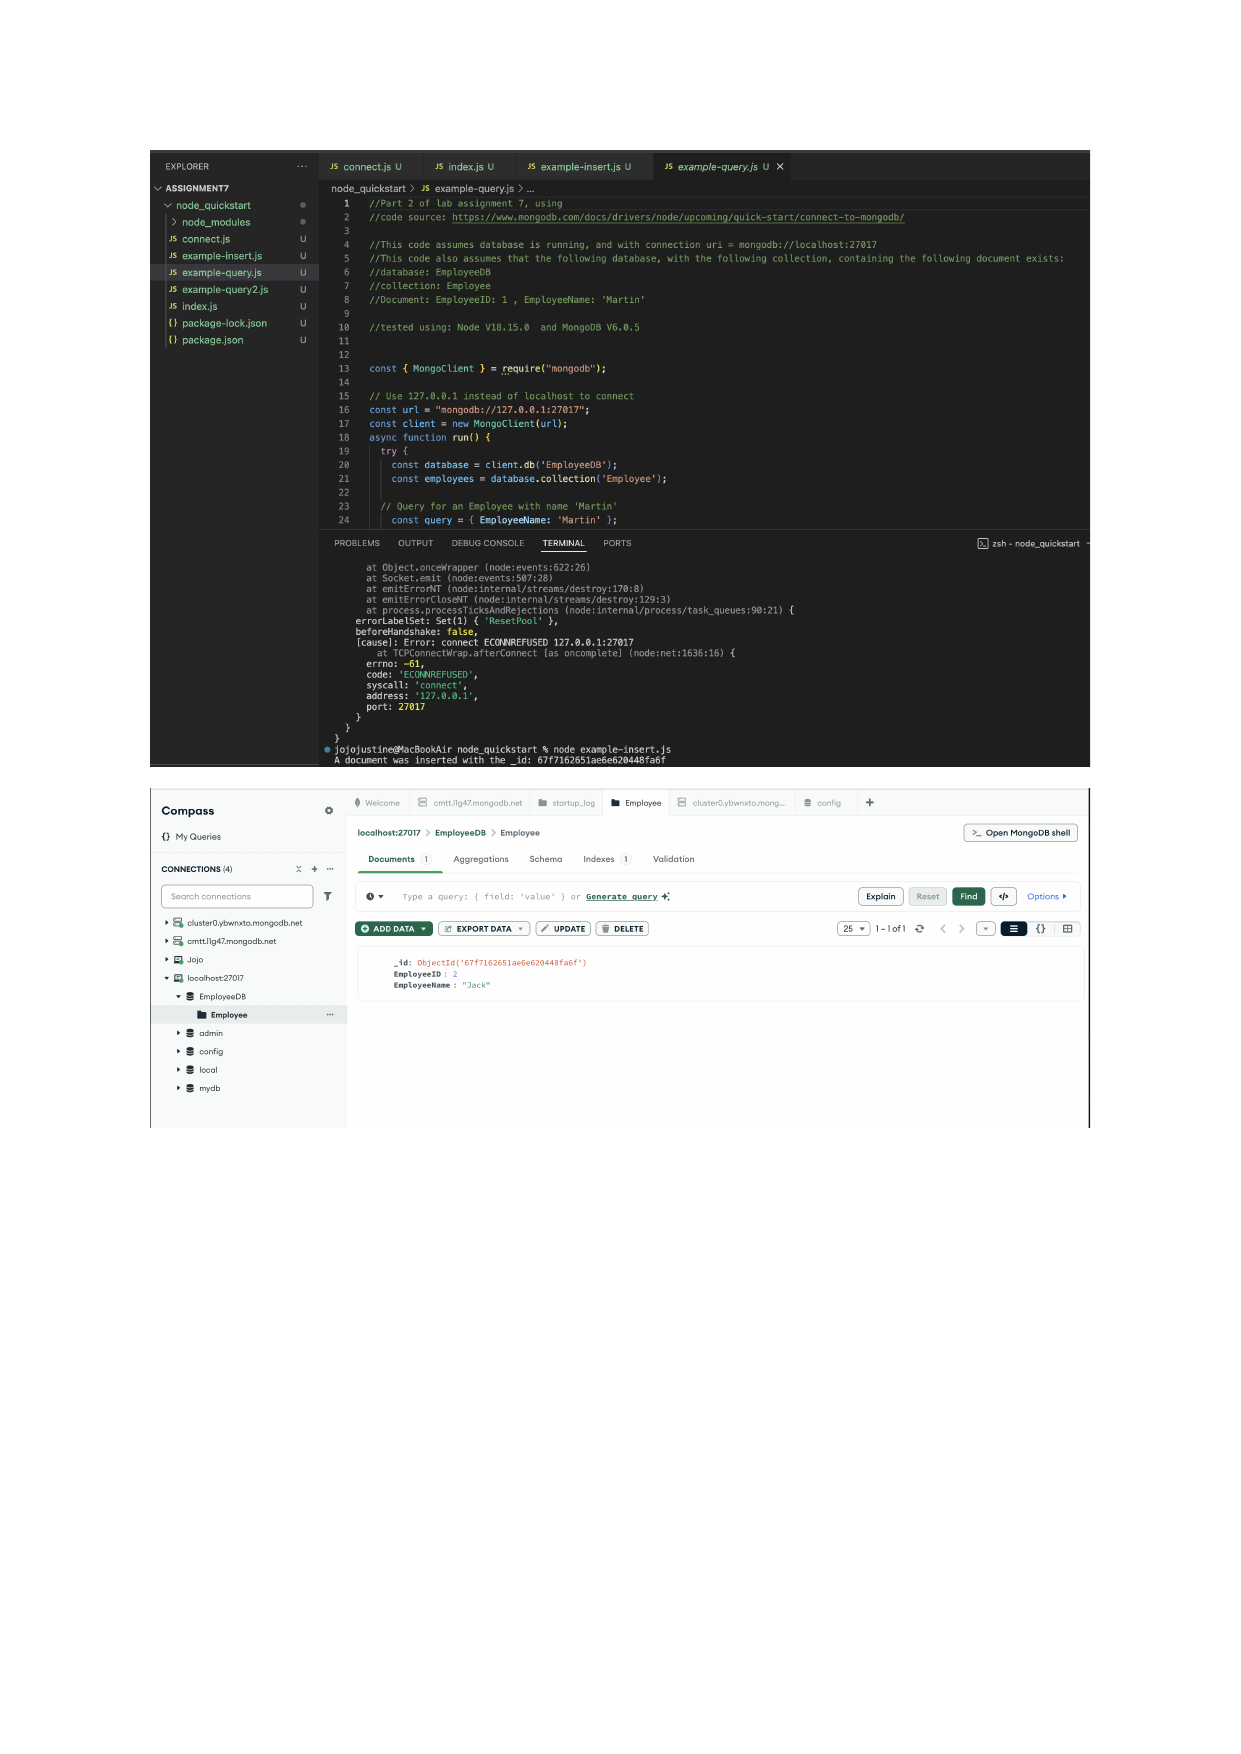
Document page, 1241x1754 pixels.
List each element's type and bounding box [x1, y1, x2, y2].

picture [150, 788, 1091, 1128]
picture [150, 150, 1091, 767]
